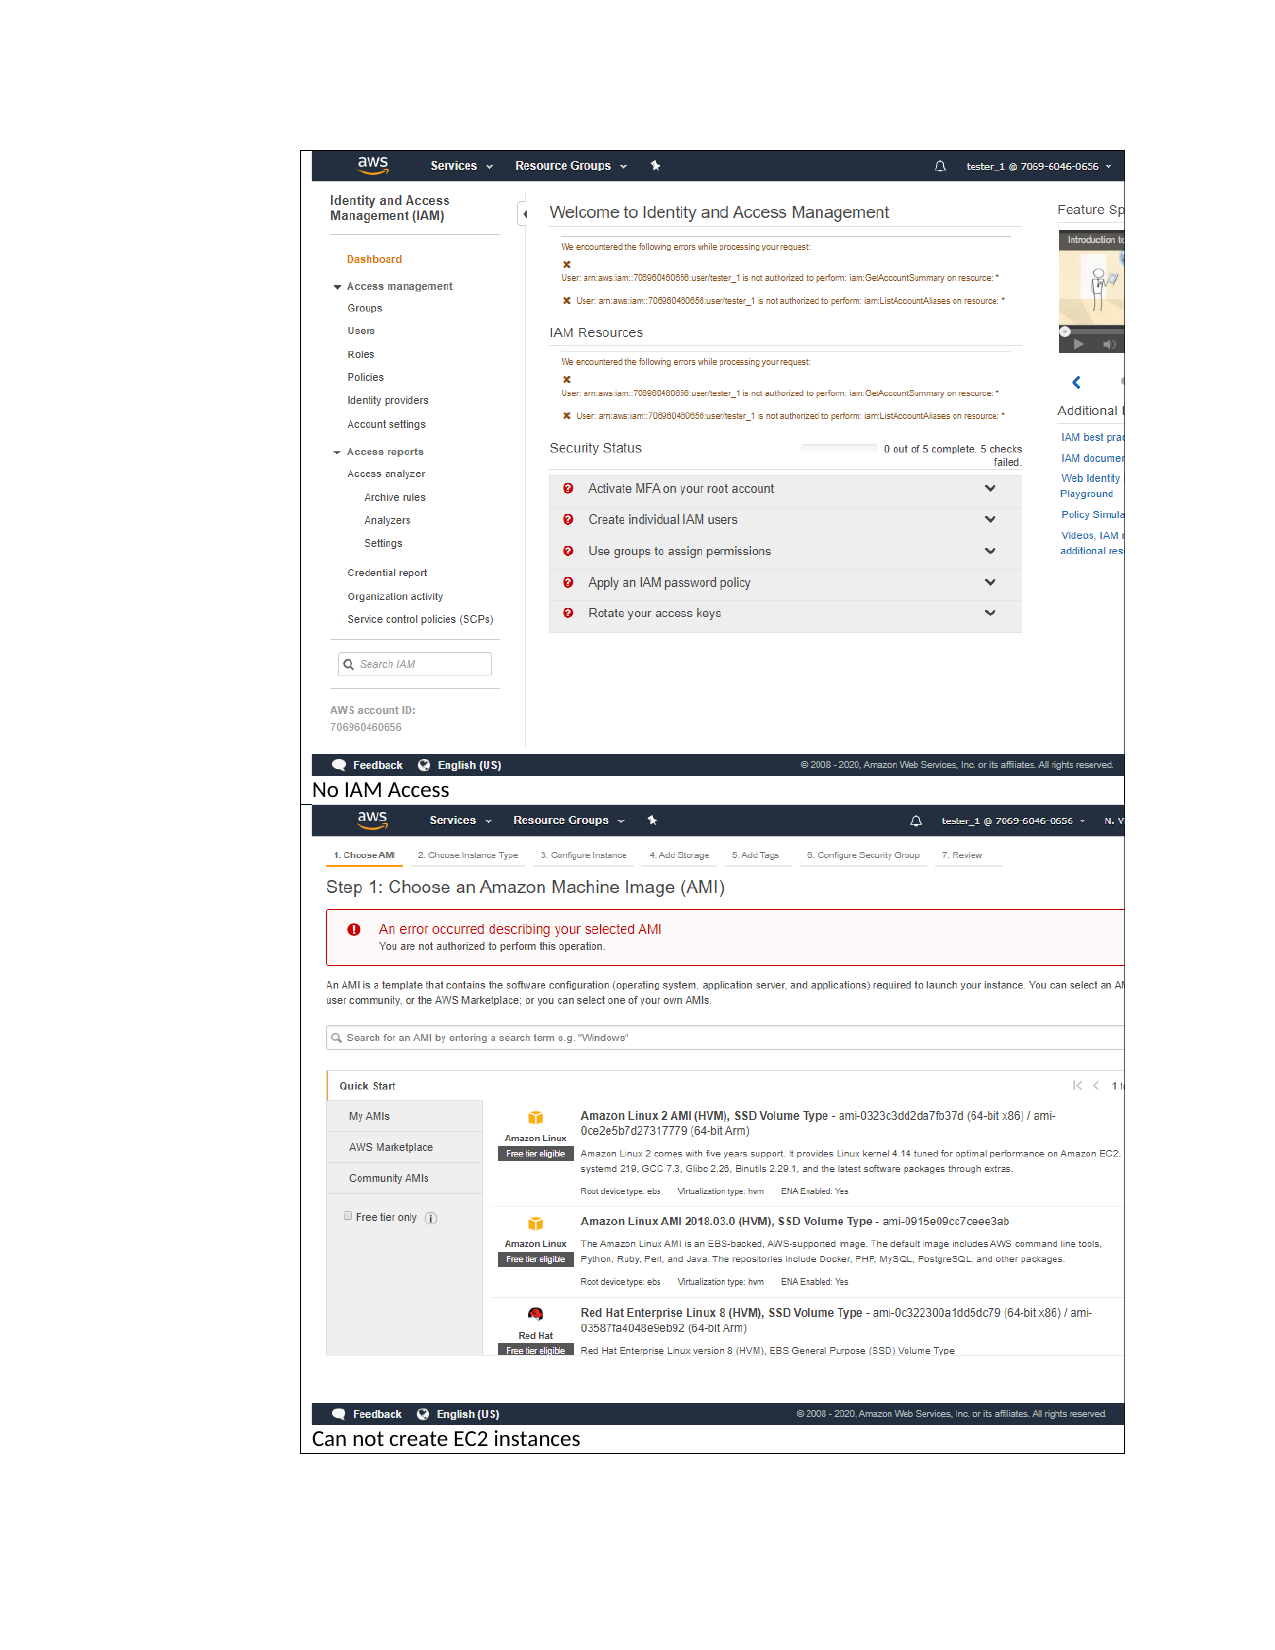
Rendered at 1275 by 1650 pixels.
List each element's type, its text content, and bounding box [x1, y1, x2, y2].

table_cell No IAM Access [301, 151, 1124, 803]
table_cell Can not create EC2 instances [301, 805, 1124, 1452]
picture [311, 151, 1125, 776]
picture [311, 804, 1125, 1425]
